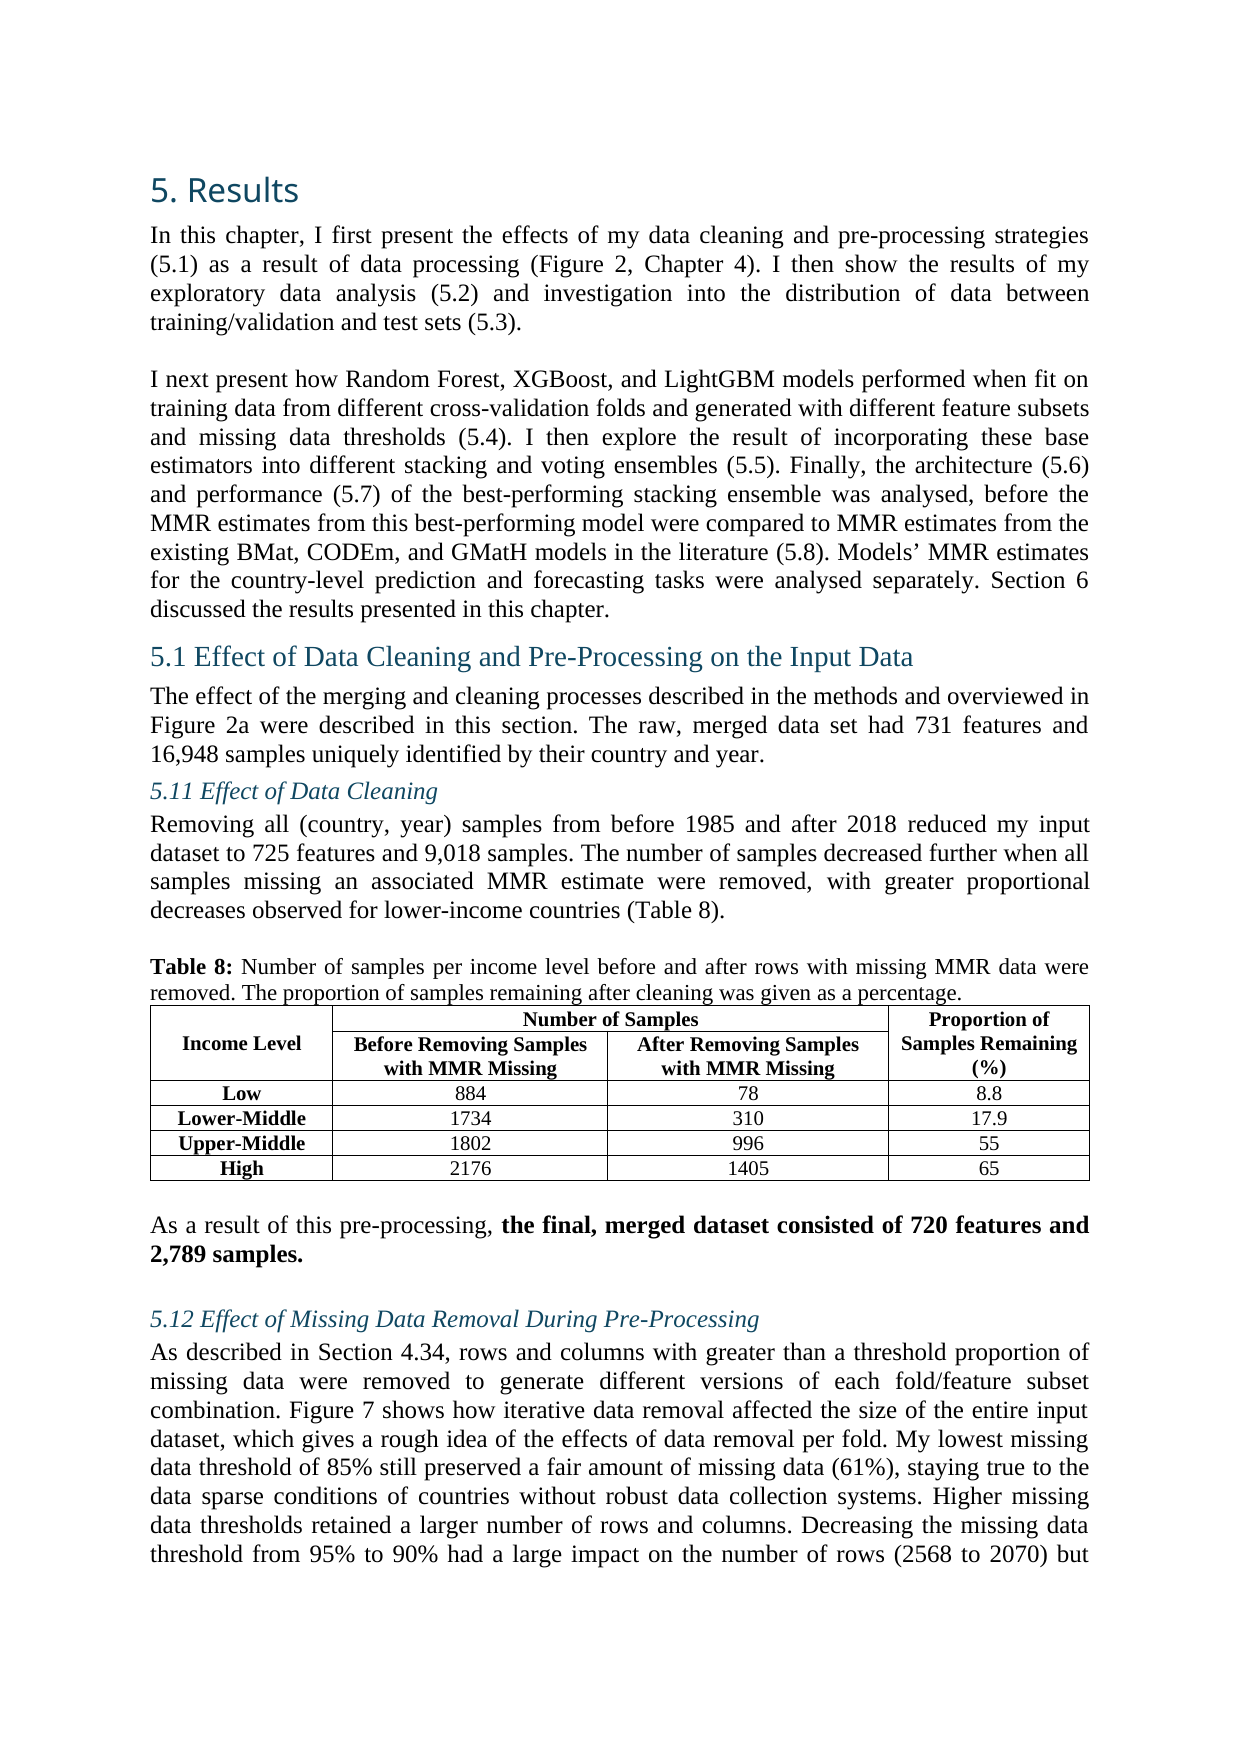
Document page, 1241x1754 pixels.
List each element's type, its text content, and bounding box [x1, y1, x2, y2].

table_cell Before Removing Samples with MMR Missing [333, 1032, 607, 1080]
subtitle 5.1 Effect of Data Cleaning and Pre-Processing on the Input Data [150, 639, 1090, 673]
table_cell High [151, 1156, 332, 1180]
text As a result of this pre-processing, the final, merged dataset consisted of 720 features and 2,789 samples. [150, 1210, 1090, 1267]
table_cell 1734 [333, 1106, 607, 1130]
table_cell Lower-Middle [151, 1106, 332, 1130]
table_cell 996 [608, 1131, 888, 1155]
table_cell 8.8 [889, 1081, 1089, 1105]
text In this chapter, I first present the effects of my data cleaning and pre-processing strategies (5.1) as a result of data processing (Figure 2, Chapter 4). I then show the results of my exploratory data analysis (5.2) and investigation into the distribution of data between training/validation and test sets (5.3). [150, 220, 1090, 335]
table_cell 884 [333, 1081, 607, 1105]
table_cell 65 [889, 1156, 1089, 1180]
table_cell Upper-Middle [151, 1131, 332, 1155]
table_cell 2176 [333, 1156, 607, 1180]
table_cell 55 [889, 1131, 1089, 1155]
text Table 8: Number of samples per income level before and after rows with missing MMR data were removed. The proportion of samples remaining after cleaning was given as a percentage. [150, 953, 1090, 1005]
subtitle 5. Results [150, 167, 1090, 212]
text The effect of the merging and cleaning processes described in the methods and overviewed in Figure 2a were described in this section. The raw, merged data set had 731 features and 16,948 samples uniquely identified by their country and year. [150, 681, 1090, 768]
text I next present how Random Forest, XGBoost, and LightGBM models performed when fit on training data from different cross-validation folds and generated with different feature subsets and missing data thresholds (5.4). I then explore the result of incorporating these base estimators into different stacking and voting ensembles (5.5). Finally, the architecture (5.6) and performance (5.7) of the best-performing stacking ensemble was analysed, before the MMR estimates from this best-performing model were compared to MMR estimates from the existing BMat, CODEm, and GMatH models in the literature (5.8). Models’ MMR estimates for the country-level prediction and forecasting tasks were analysed separately. Section 6 discussed the results presented in this chapter. [150, 364, 1090, 623]
table_cell 1405 [608, 1156, 888, 1180]
table_cell 1802 [333, 1131, 607, 1155]
table_cell 310 [608, 1106, 888, 1130]
table_cell Low [151, 1081, 332, 1105]
table_cell 17.9 [889, 1106, 1089, 1130]
table_cell 78 [608, 1081, 888, 1105]
subtitle 5.12 Effect of Missing Data Removal During Pre-Processing [150, 1304, 1090, 1333]
subtitle 5.11 Effect of Data Cleaning [150, 776, 1090, 805]
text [150, 1337, 1090, 1567]
table_header Income Level [151, 1006, 332, 1080]
text Removing all (country, year) samples from before 1985 and after 2018 reduced my input dataset to 725 features and 9,018 samples. The number of samples decreased further when all samples missing an associated MMR estimate were removed, with greater proportional decreases observed for lower-income countries (Table 8). [150, 809, 1090, 924]
table_header Number of Samples [333, 1006, 888, 1031]
table_header Proportion of Samples Remaining (%) [889, 1006, 1089, 1080]
table_cell After Removing Samples with MMR Missing [608, 1032, 888, 1080]
